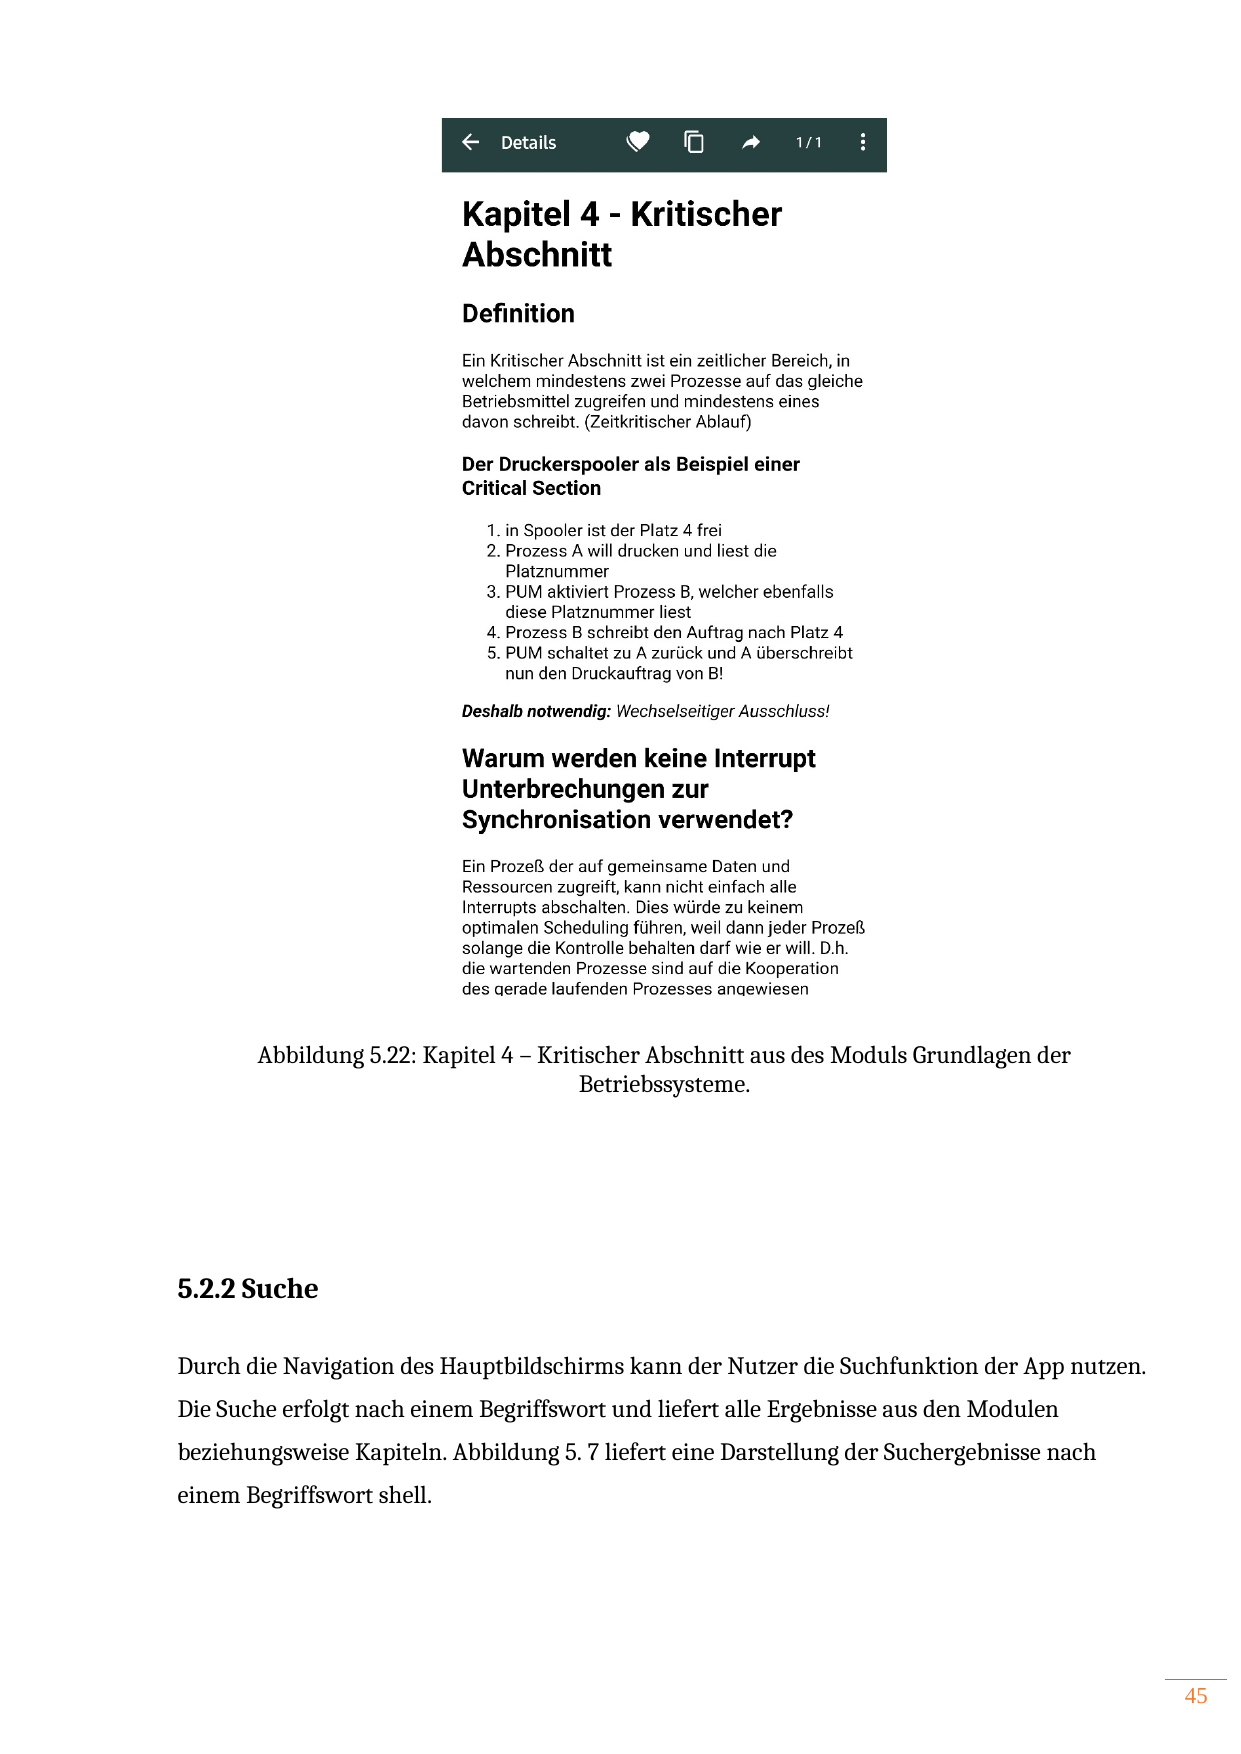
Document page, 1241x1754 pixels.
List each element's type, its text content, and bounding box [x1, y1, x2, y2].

subtitle 5.2.2 Suche [177, 1272, 1152, 1306]
picture [441, 118, 888, 999]
text Durch die Navigation des Hauptbildschirms kann der Nutzer die Suchfunktion der App nutzen. Die Suche erfolgt nach einem Begriffswort und liefert alle Ergebnisse aus den Modulen beziehungsweise Kapiteln. Abbildung 5. 7 liefert eine Darstellung der Suchergebnisse nach einem Begriffswort shell. [177, 1352, 1152, 1510]
